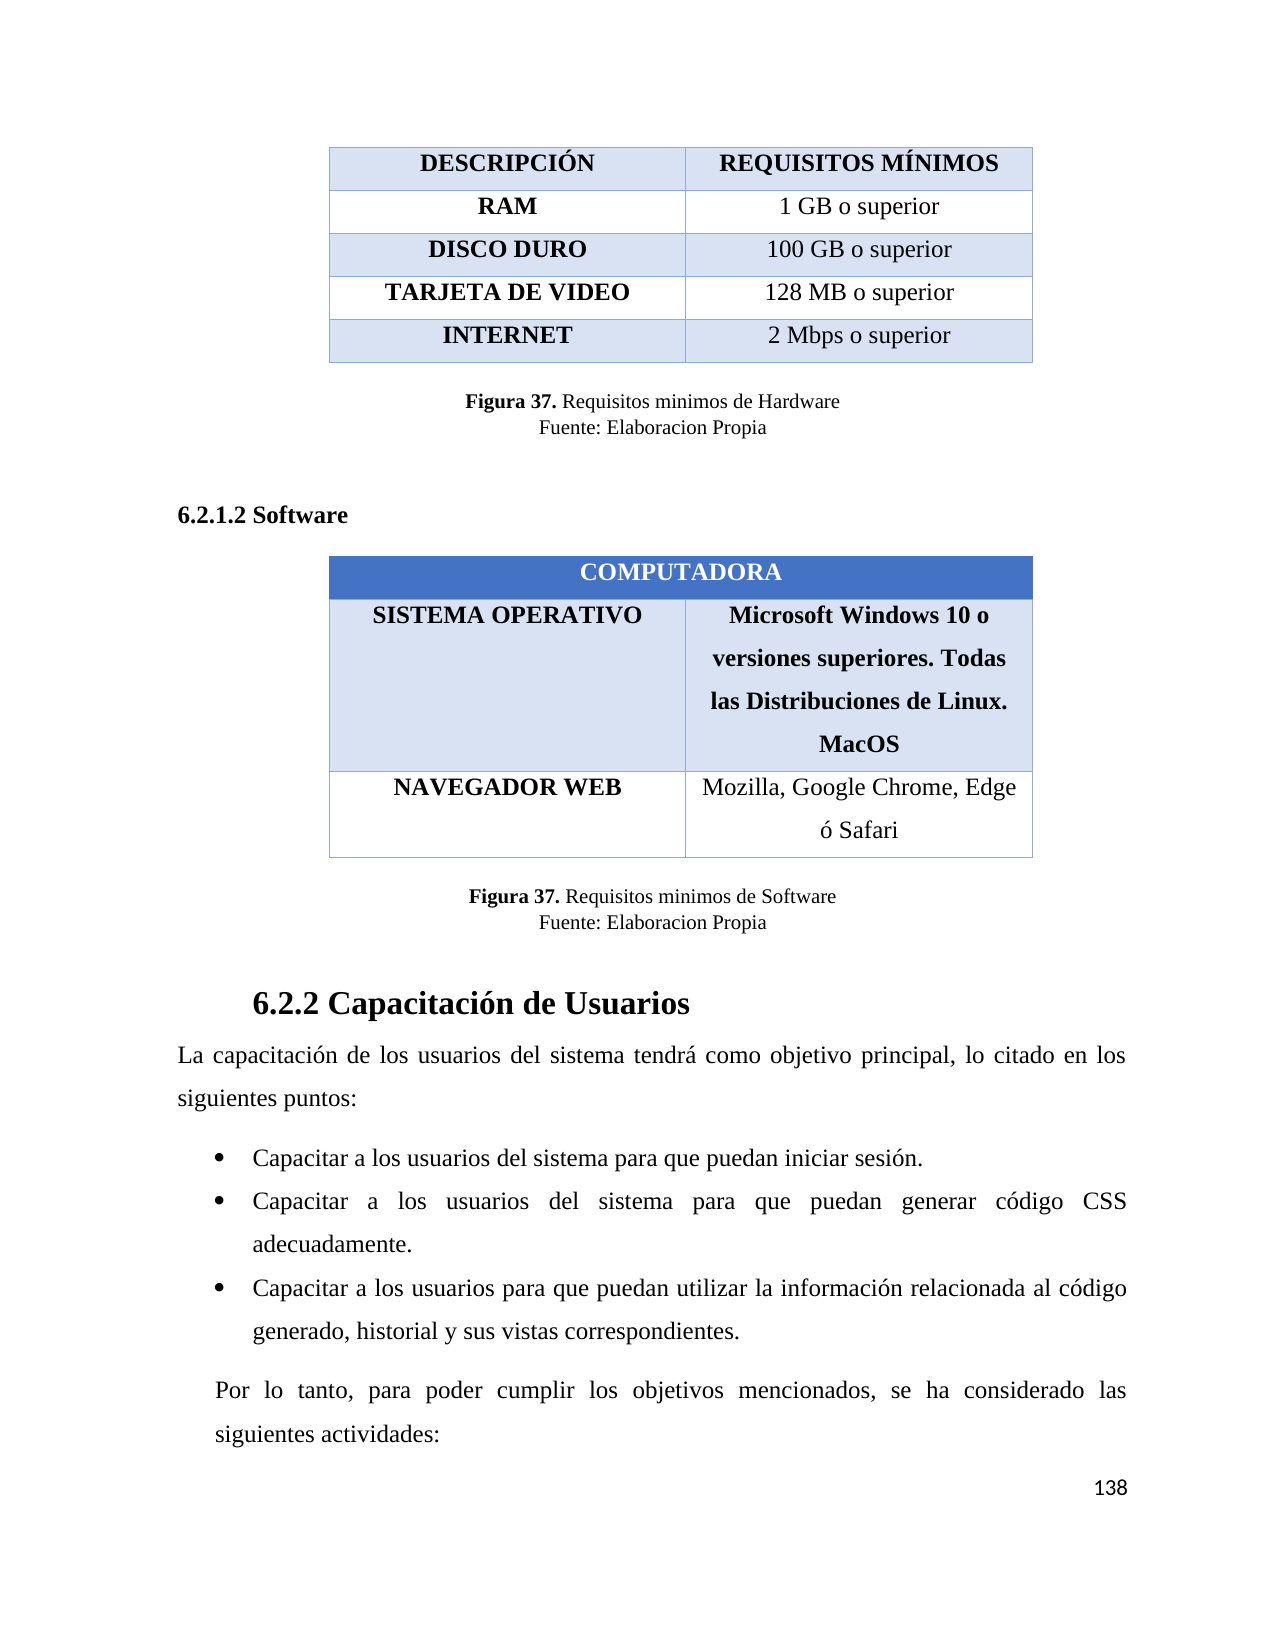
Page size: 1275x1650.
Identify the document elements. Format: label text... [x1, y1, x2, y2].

table_cell TARJETA DE VIDEO [330, 277, 685, 319]
table_cell 128 MB o superior [686, 277, 1032, 319]
table_cell REQUISITOS MÍNIMOS [686, 148, 1032, 190]
table_cell NAVEGADOR WEB [330, 772, 685, 857]
text La capacitación de los usuarios del sistema tendrá como objetivo principal, lo citado en los siguientes puntos: [177, 1040, 1128, 1112]
table_cell SISTEMA OPERATIVO [330, 600, 685, 771]
table_cell INTERNET [330, 320, 685, 362]
table_cell DESCRIPCIÓN [330, 148, 685, 190]
text Fuente: Elaboracion Propia [177, 910, 1128, 934]
list Capacitar a los usuarios para que puedan utilizar la información relacionada al código generado, historial y sus vistas correspondientes. [215, 1273, 1128, 1344]
text Fuente: Elaboracion Propia [177, 414, 1128, 439]
table_cell 100 GB o superior [686, 234, 1032, 276]
table_cell Mozilla, Google Chrome, Edge ó Safari [686, 772, 1032, 857]
table_header COMPUTADORA [330, 557, 1032, 599]
table_cell Microsoft Windows 10 o versiones superiores. Todas las Distribuciones de Linux. MacOS [686, 600, 1032, 771]
table_cell 2 Mbps o superior [686, 320, 1032, 362]
subtitle 6.2.2 Capacitación de Usuarios [177, 983, 1128, 1021]
text Figura 37. Requisitos minimos de Hardware [177, 389, 1128, 413]
table_cell 1 GB o superior [686, 191, 1032, 233]
text Figura 37. Requisitos minimos de Software [177, 884, 1128, 908]
table_cell DISCO DURO [330, 234, 685, 276]
subtitle 6.2.1.2 Software [177, 500, 1128, 529]
text Por lo tanto, para poder cumplir los objetivos mencionados, se ha considerado las siguientes actividades: [215, 1376, 1128, 1447]
table_cell RAM [330, 191, 685, 233]
list Capacitar a los usuarios del sistema para que puedan generar código CSS adecuadamente. [215, 1186, 1128, 1258]
list Capacitar a los usuarios del sistema para que puedan iniciar sesión. [215, 1143, 1128, 1172]
